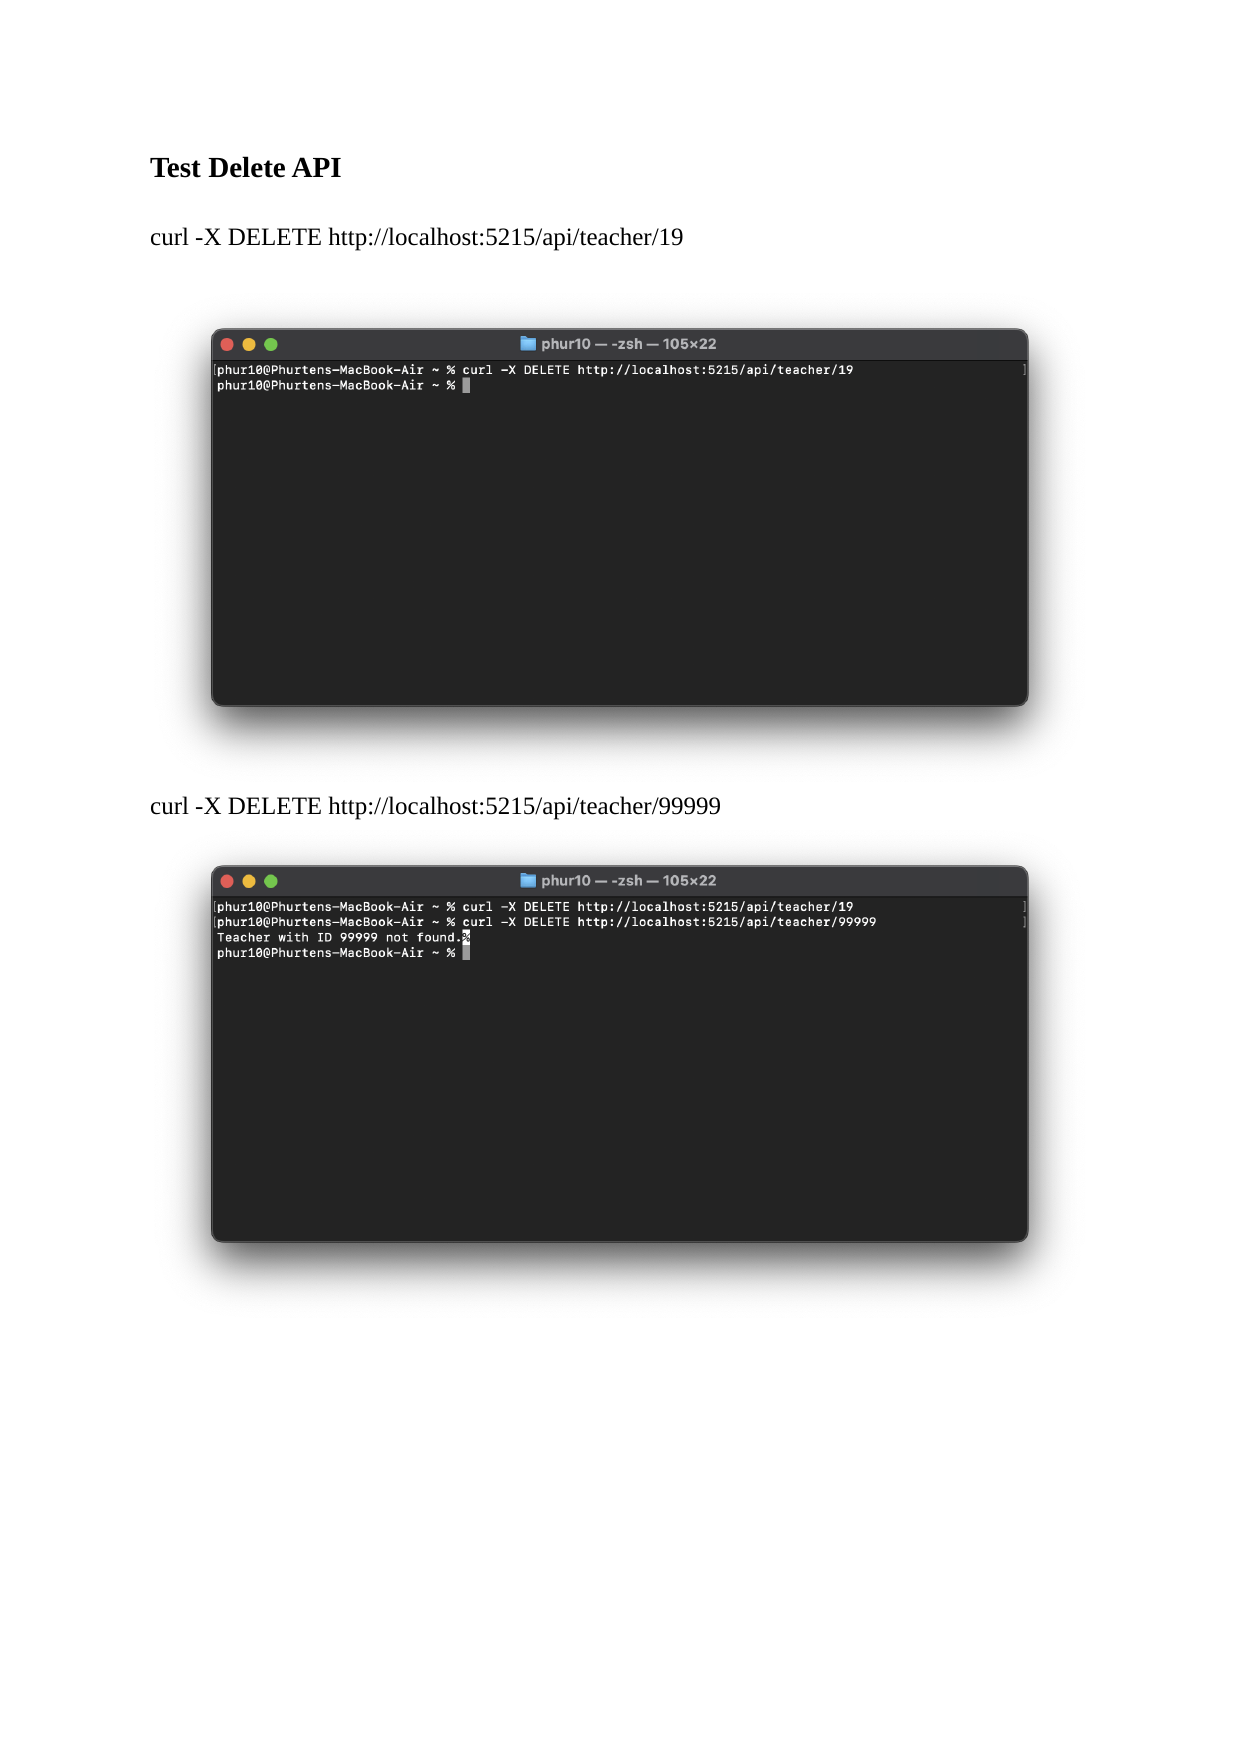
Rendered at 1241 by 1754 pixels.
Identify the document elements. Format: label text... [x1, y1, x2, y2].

text curl -X DELETE http://localhost:5215/api/teacher/19 [150, 222, 1090, 250]
picture [150, 824, 1089, 1323]
text curl -X DELETE http://localhost:5215/api/teacher/99999 [150, 791, 1090, 820]
text Test Delete API [150, 150, 1090, 183]
picture [150, 287, 1089, 787]
